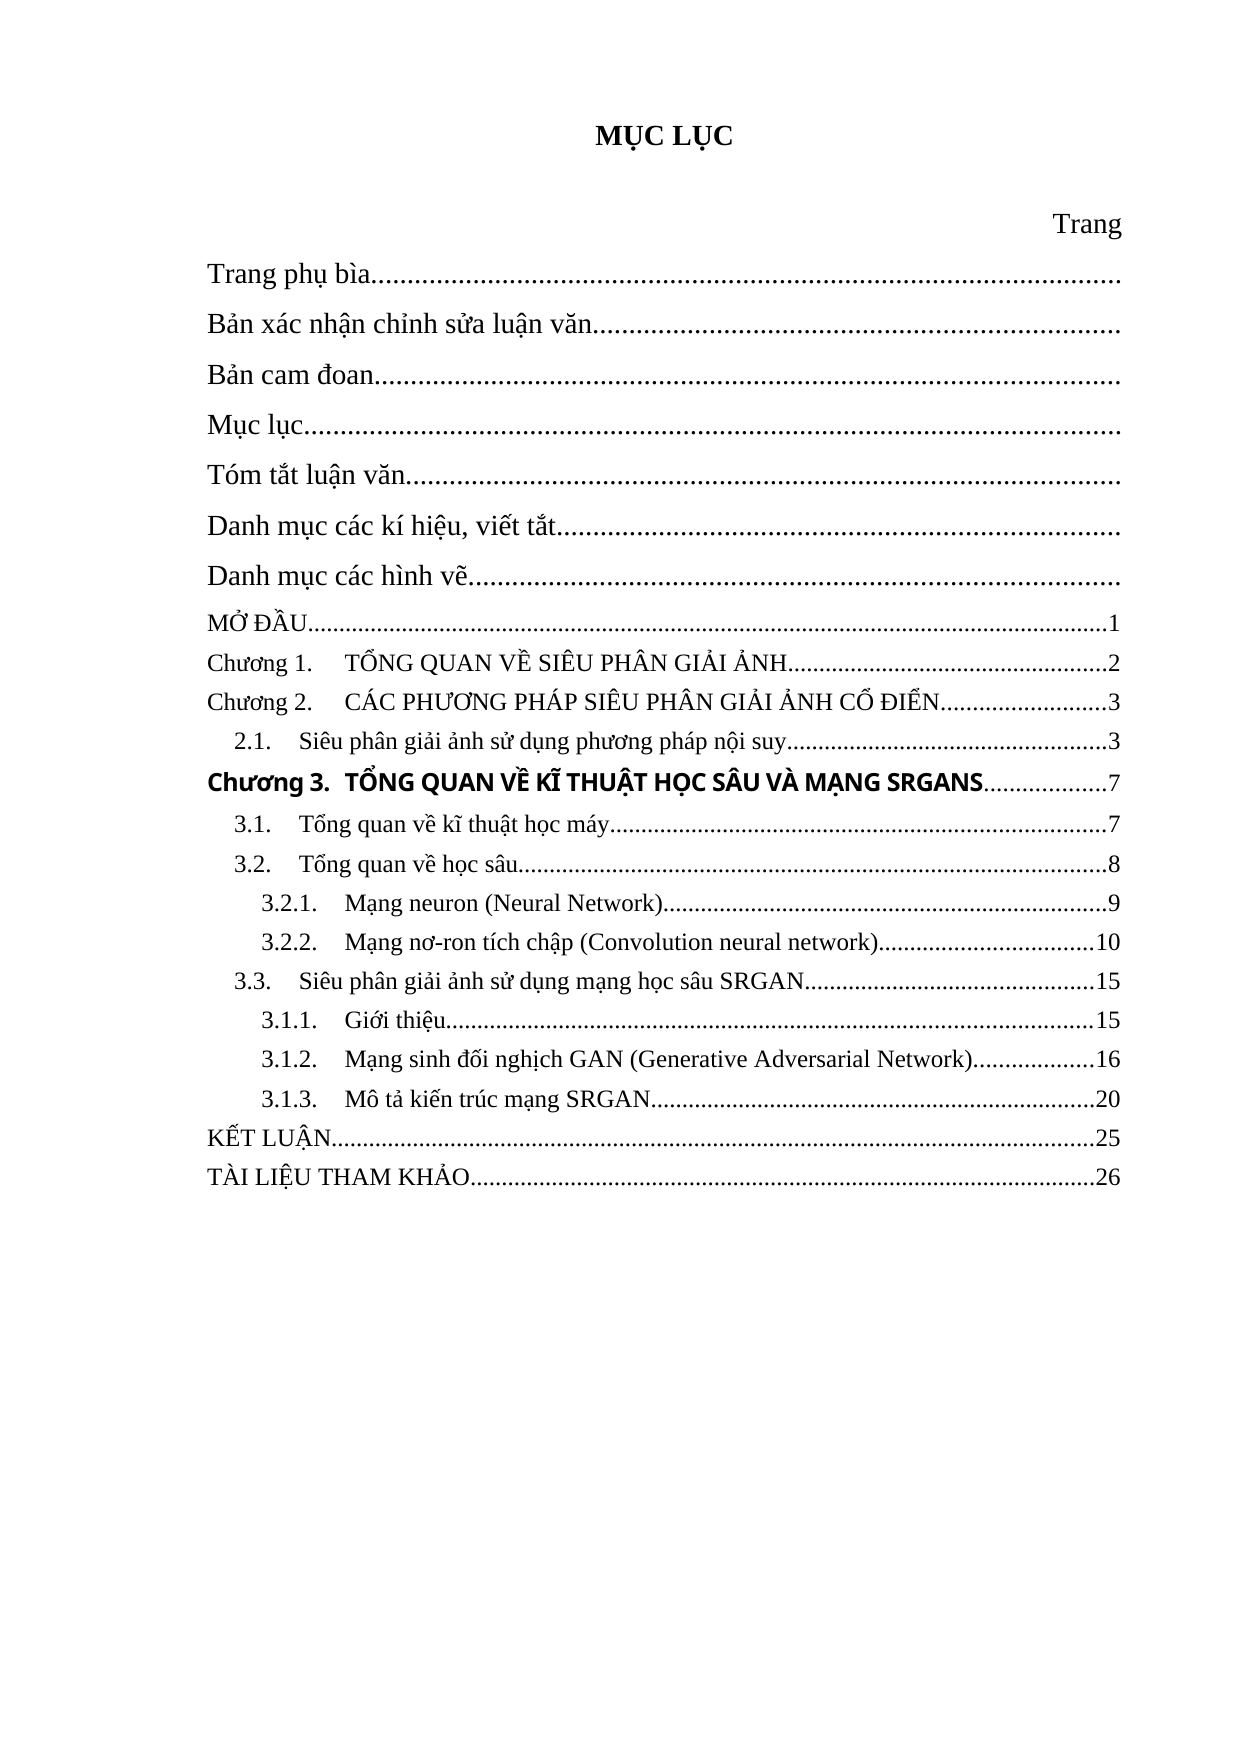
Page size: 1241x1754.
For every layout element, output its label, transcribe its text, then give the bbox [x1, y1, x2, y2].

text Trang [207, 206, 1122, 239]
text MỤC LỤC [207, 118, 1122, 152]
